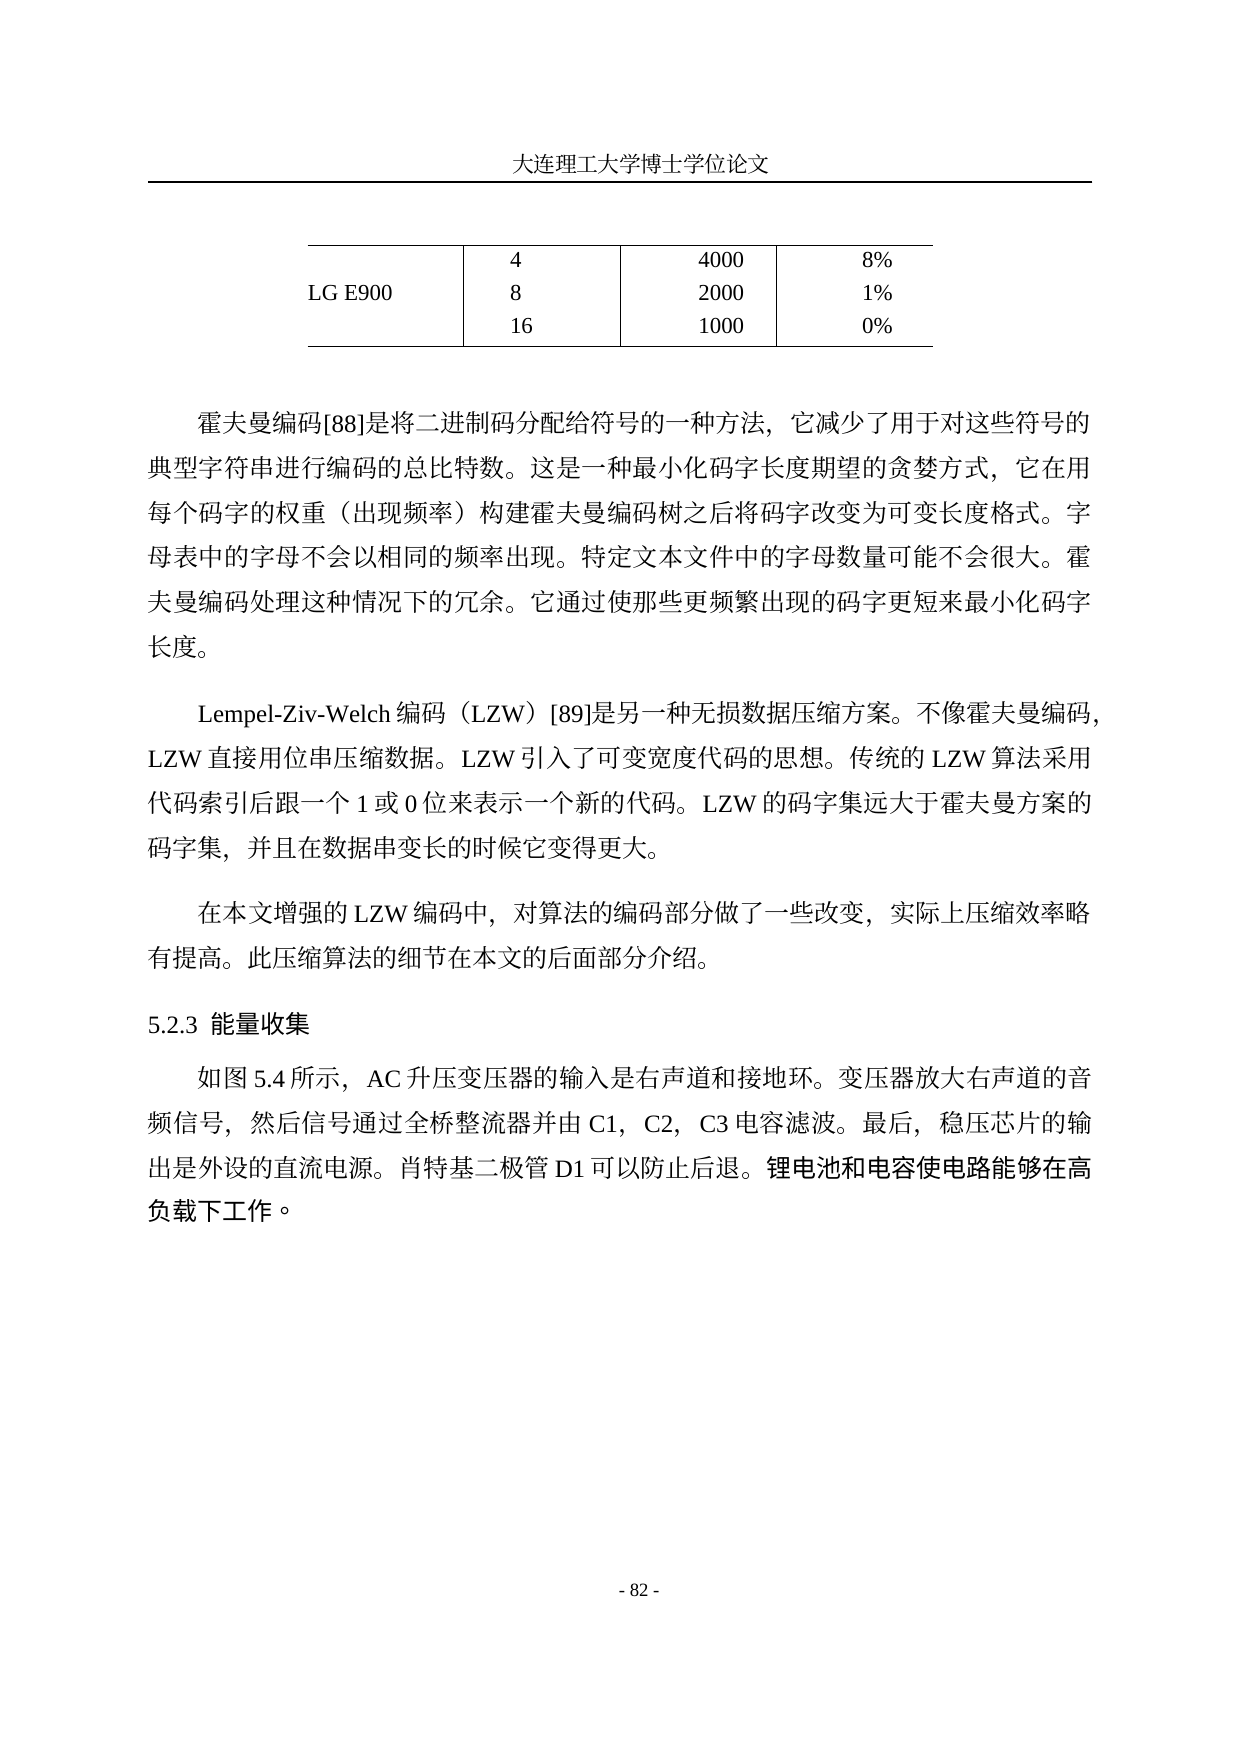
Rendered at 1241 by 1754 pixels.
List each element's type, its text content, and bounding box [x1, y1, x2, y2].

table_cell 8% 1% 0% [777, 246, 933, 346]
text 在本文增强的LZW编码中，对算法的编码部分做了一些改变，实际上压缩效率略有提高。此压缩算法的细节在本文的后面部分介绍。 [148, 894, 1092, 975]
text 霍夫曼编码[88]是将二进制码分配给符号的一种方法，它减少了用于对这些符号的典型字符串进行编码的总比特数。这是一种最小化码字长度期望的贪婪方式，它在用每个码字的权重（出现频率）构建霍夫曼编码树之后将码字改变为可变长度格式。字母表中的字母不会以相同的频率出现。特定文本文件中的字母数量可能不会很大。霍夫曼编码处理这种情况下的冗余。它通过使那些更频繁出现的码字更短来最小化码字长度。 [148, 403, 1092, 664]
table_cell 4000 2000 1000 [621, 246, 776, 346]
table_cell LG E900 [308, 246, 463, 346]
text 如图5.4所示，AC升压变压器的输入是右声道和接地环。变压器放大右声道的音频信号，然后信号通过全桥整流器并由C1，C2，C3电容滤波。最后，稳压芯片的输出是外设的直流电源。肖特基二极管D1可以防止后退。锂电池和电容使电路能够在高负载下工作。 [148, 1059, 1092, 1227]
text Lempel-Ziv-Welch编码（LZW）[89]是另一种无损数据压缩方案。不像霍夫曼编码，LZW直接用位串压缩数据。LZW引入了可变宽度代码的思想。传统的LZW算法采用代码索引后跟一个1或0位来表示一个新的代码。LZW的码字集远大于霍夫曼方案的码字集，并且在数据串变长的时候它变得更大。 [148, 694, 1092, 864]
subtitle 5.2.3 能量收集 [148, 1005, 1092, 1041]
table_cell 4 8 16 [464, 246, 620, 346]
